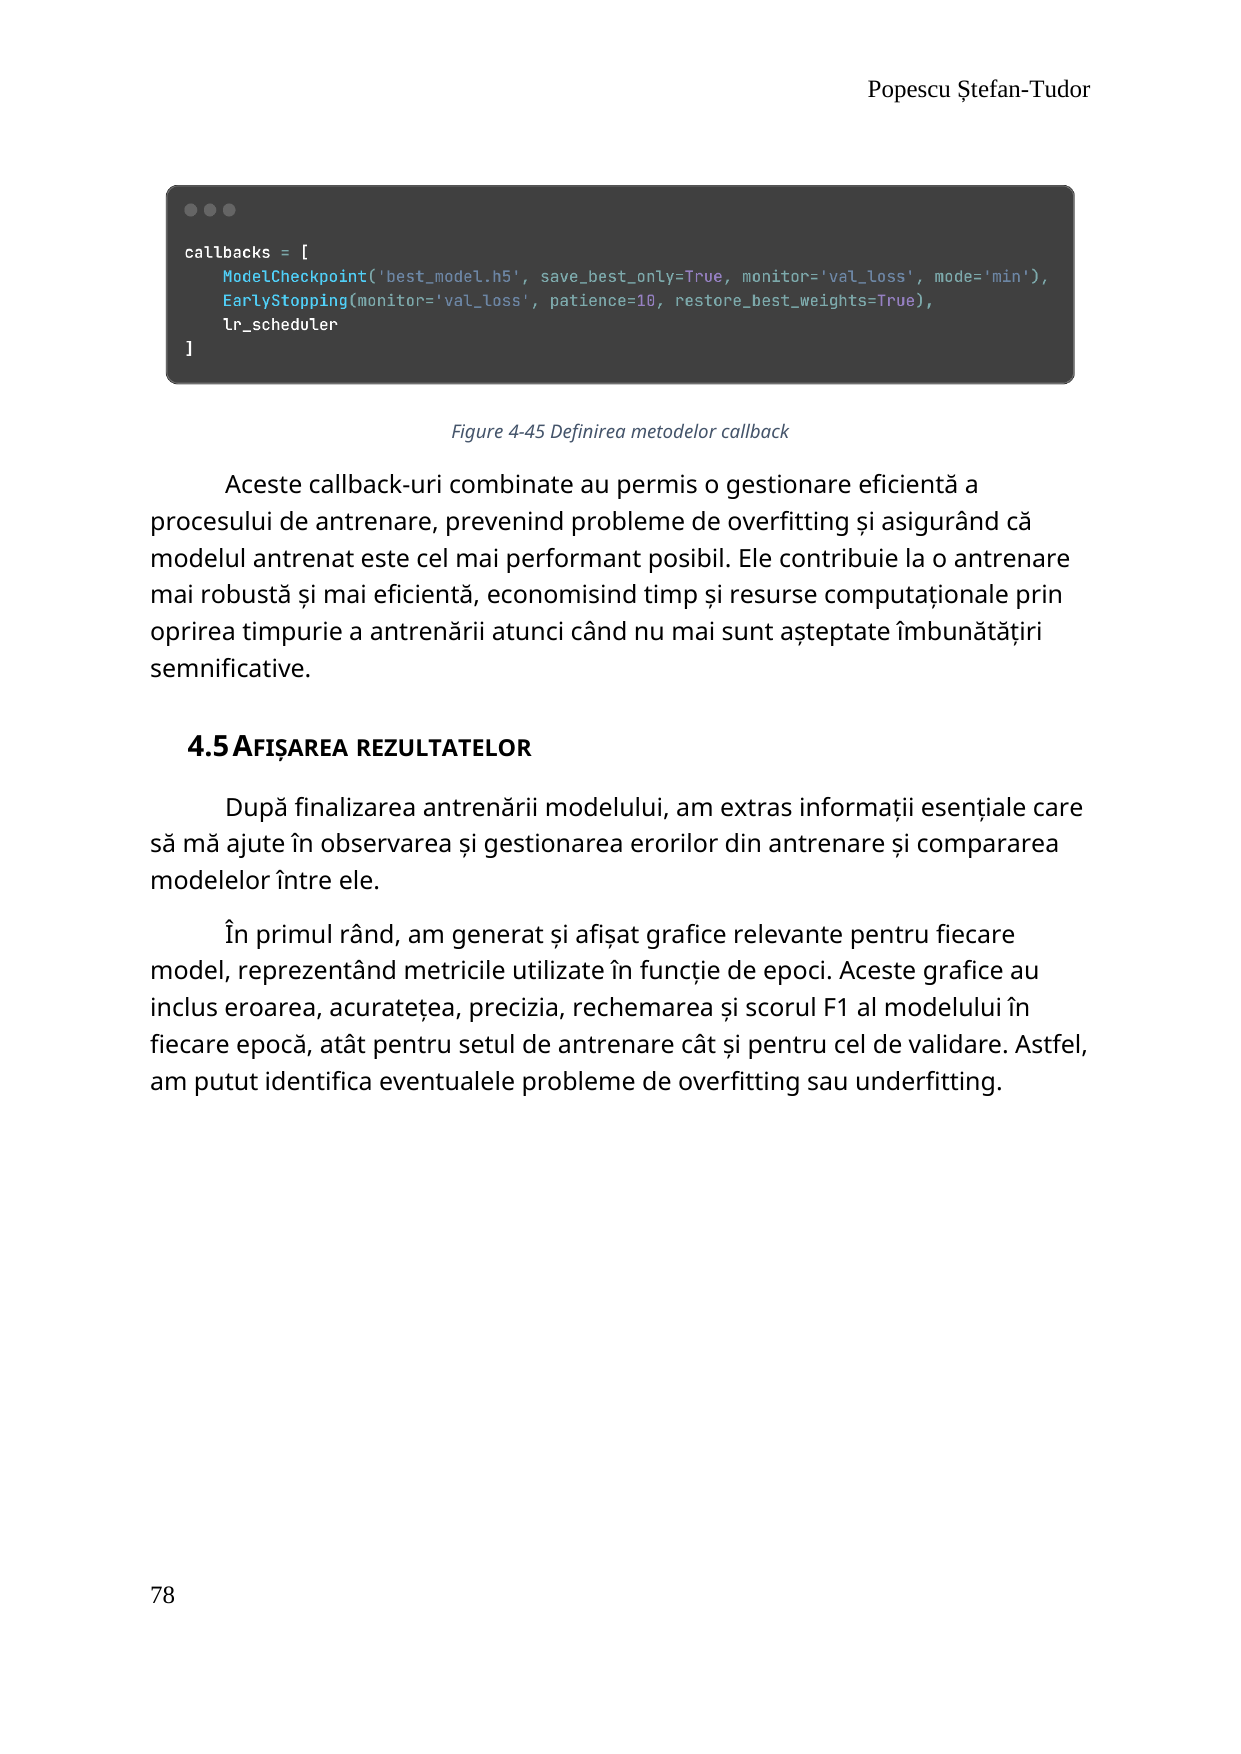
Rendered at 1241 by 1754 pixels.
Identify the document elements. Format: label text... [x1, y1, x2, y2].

text În primul rând, am generat și afișat grafice relevante pentru fiecare model, reprezentând metricile utilizate în funcție de epoci. Aceste grafice au inclus eroarea, acuratețea, precizia, rechemarea și scorul F1 al modelului în fiecare epocă, atât pentru setul de antrenare cât și pentru cel de validare. Astfel, am putut identifica eventualele probleme de overfitting sau underfitting. [150, 916, 1090, 1097]
text Aceste callback-uri combinate au permis o gestionare eficientă a procesului de antrenare, prevenind probleme de overfitting și asigurând că modelul antrenat este cel mai performant posibil. Ele contribuie la o antrenare mai robustă și mai eficientă, economisind timp și resurse computaționale prin oprirea timpurie a antrenării atunci când nu mai sunt așteptate îmbunătățiri semnificative. [150, 467, 1090, 685]
text După finalizarea antrenării modelului, am extras informații esențiale care să mă ajute în observarea și gestionarea erorilor din antrenare și compararea modelelor între ele. [150, 789, 1090, 897]
subtitle Afișarea rezultatelor [187, 725, 1090, 765]
picture [151, 169, 1090, 400]
